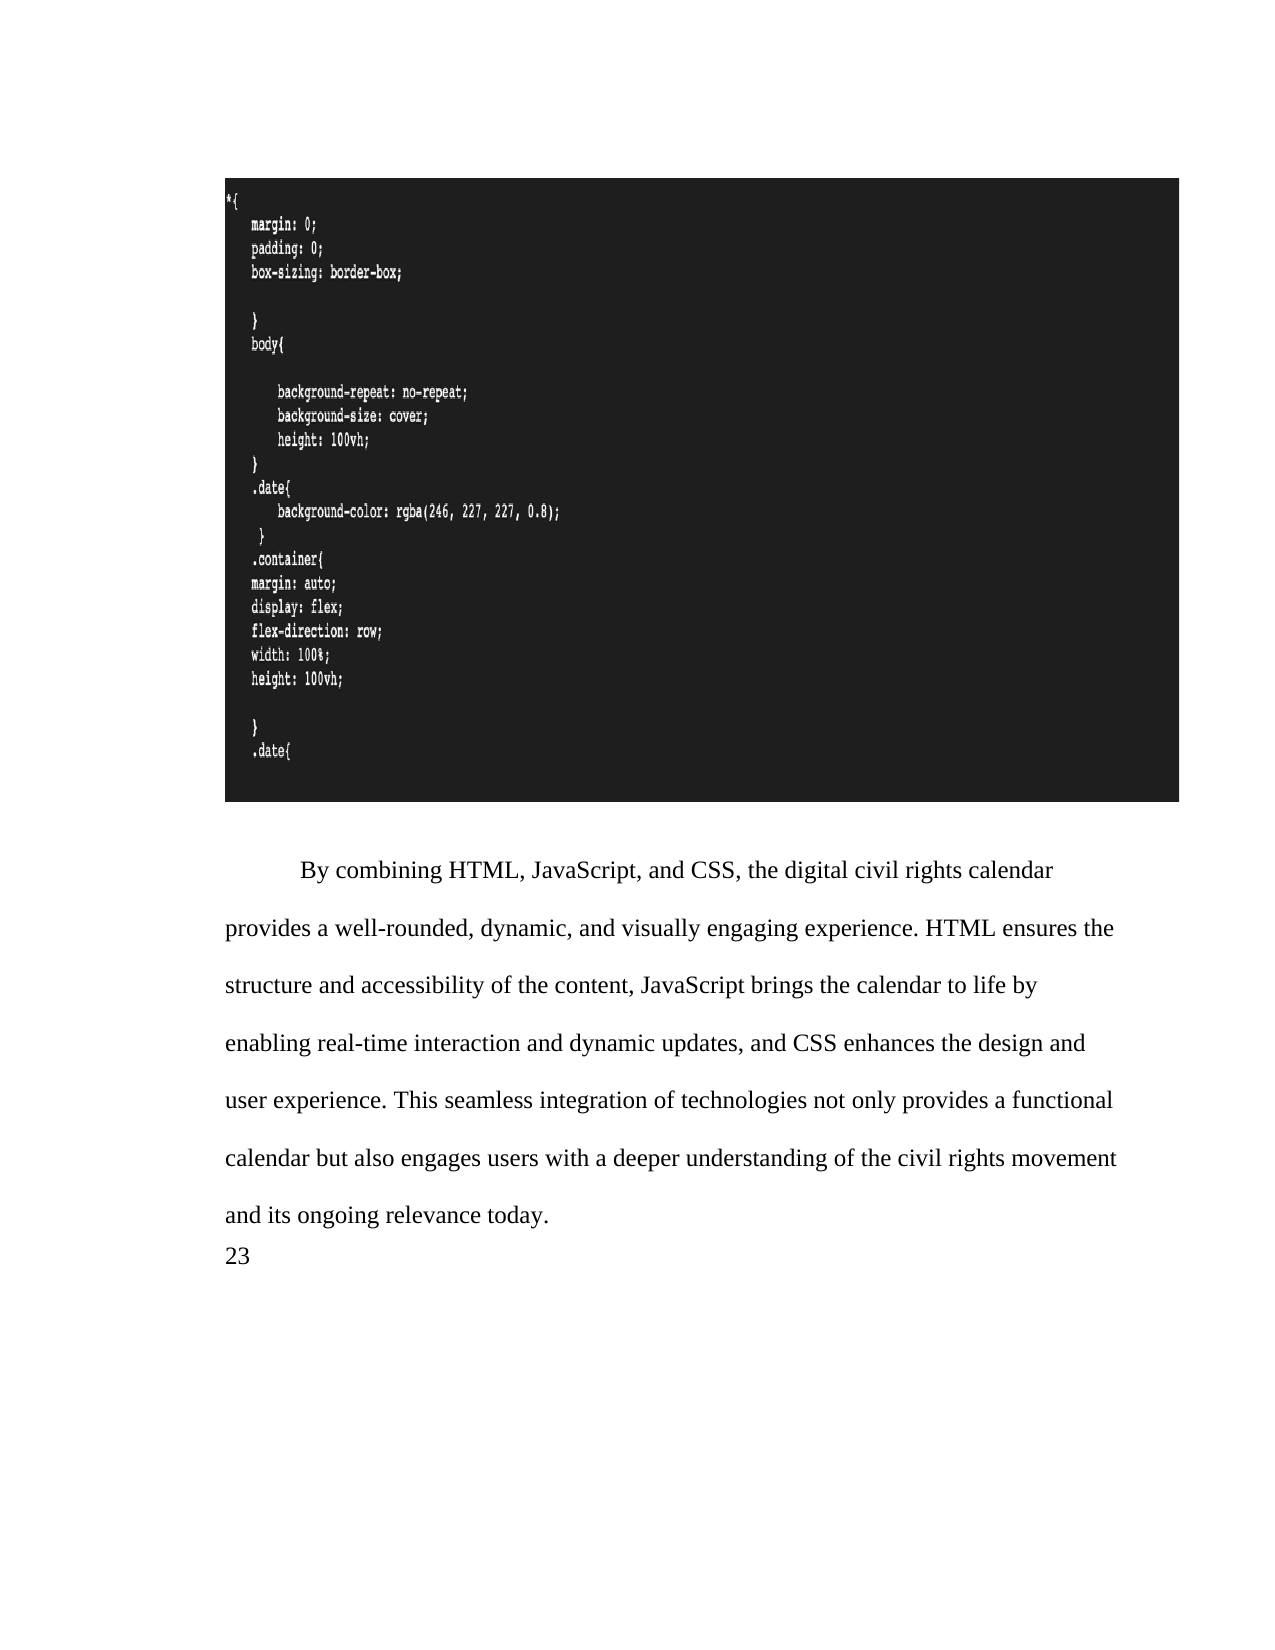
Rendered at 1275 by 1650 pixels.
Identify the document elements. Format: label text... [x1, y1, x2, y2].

text By combining HTML, JavaScript, and CSS, the digital civil rights calendar provides a well-rounded, dynamic, and visually engaging experience. HTML ensures the structure and accessibility of the content, JavaScript brings the calendar to life by enabling real-time interaction and dynamic updates, and CSS enhances the design and user experience. This seamless integration of technologies not only provides a functional calendar but also engages users with a deeper understanding of the civil rights movement and its ongoing relevance today. [225, 855, 1125, 1229]
picture [225, 178, 1180, 802]
